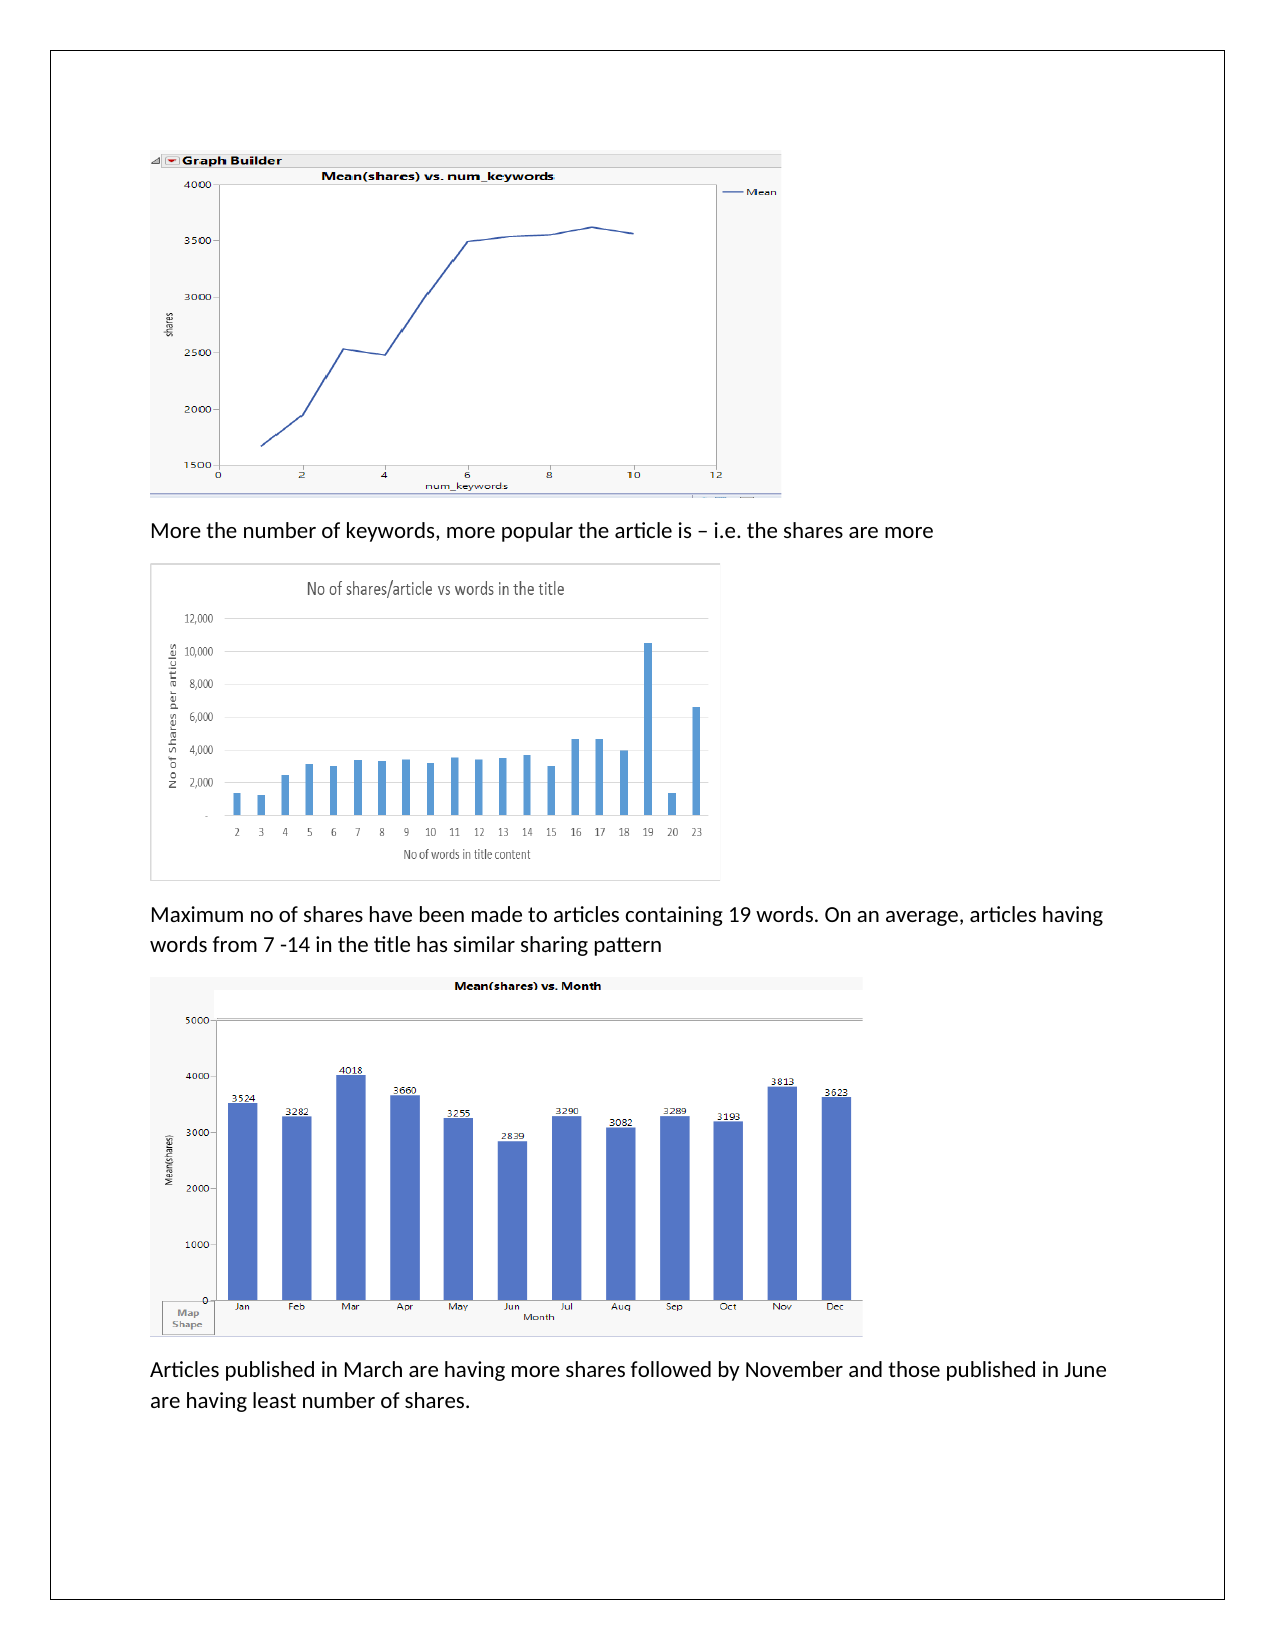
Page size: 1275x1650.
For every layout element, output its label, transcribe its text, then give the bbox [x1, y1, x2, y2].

text More the number of keywords, more popular the article is – i.e. the shares are more [150, 516, 1125, 544]
picture [150, 563, 721, 881]
picture [150, 977, 863, 1337]
picture [150, 150, 782, 498]
text Articles published in March are having more shares followed by November and those published in June are having least number of shares. [150, 1356, 1125, 1414]
text Maximum no of shares have been made to articles containing 19 words. On an average, articles having words from 7 -14 in the title has similar sharing pattern [150, 900, 1125, 958]
